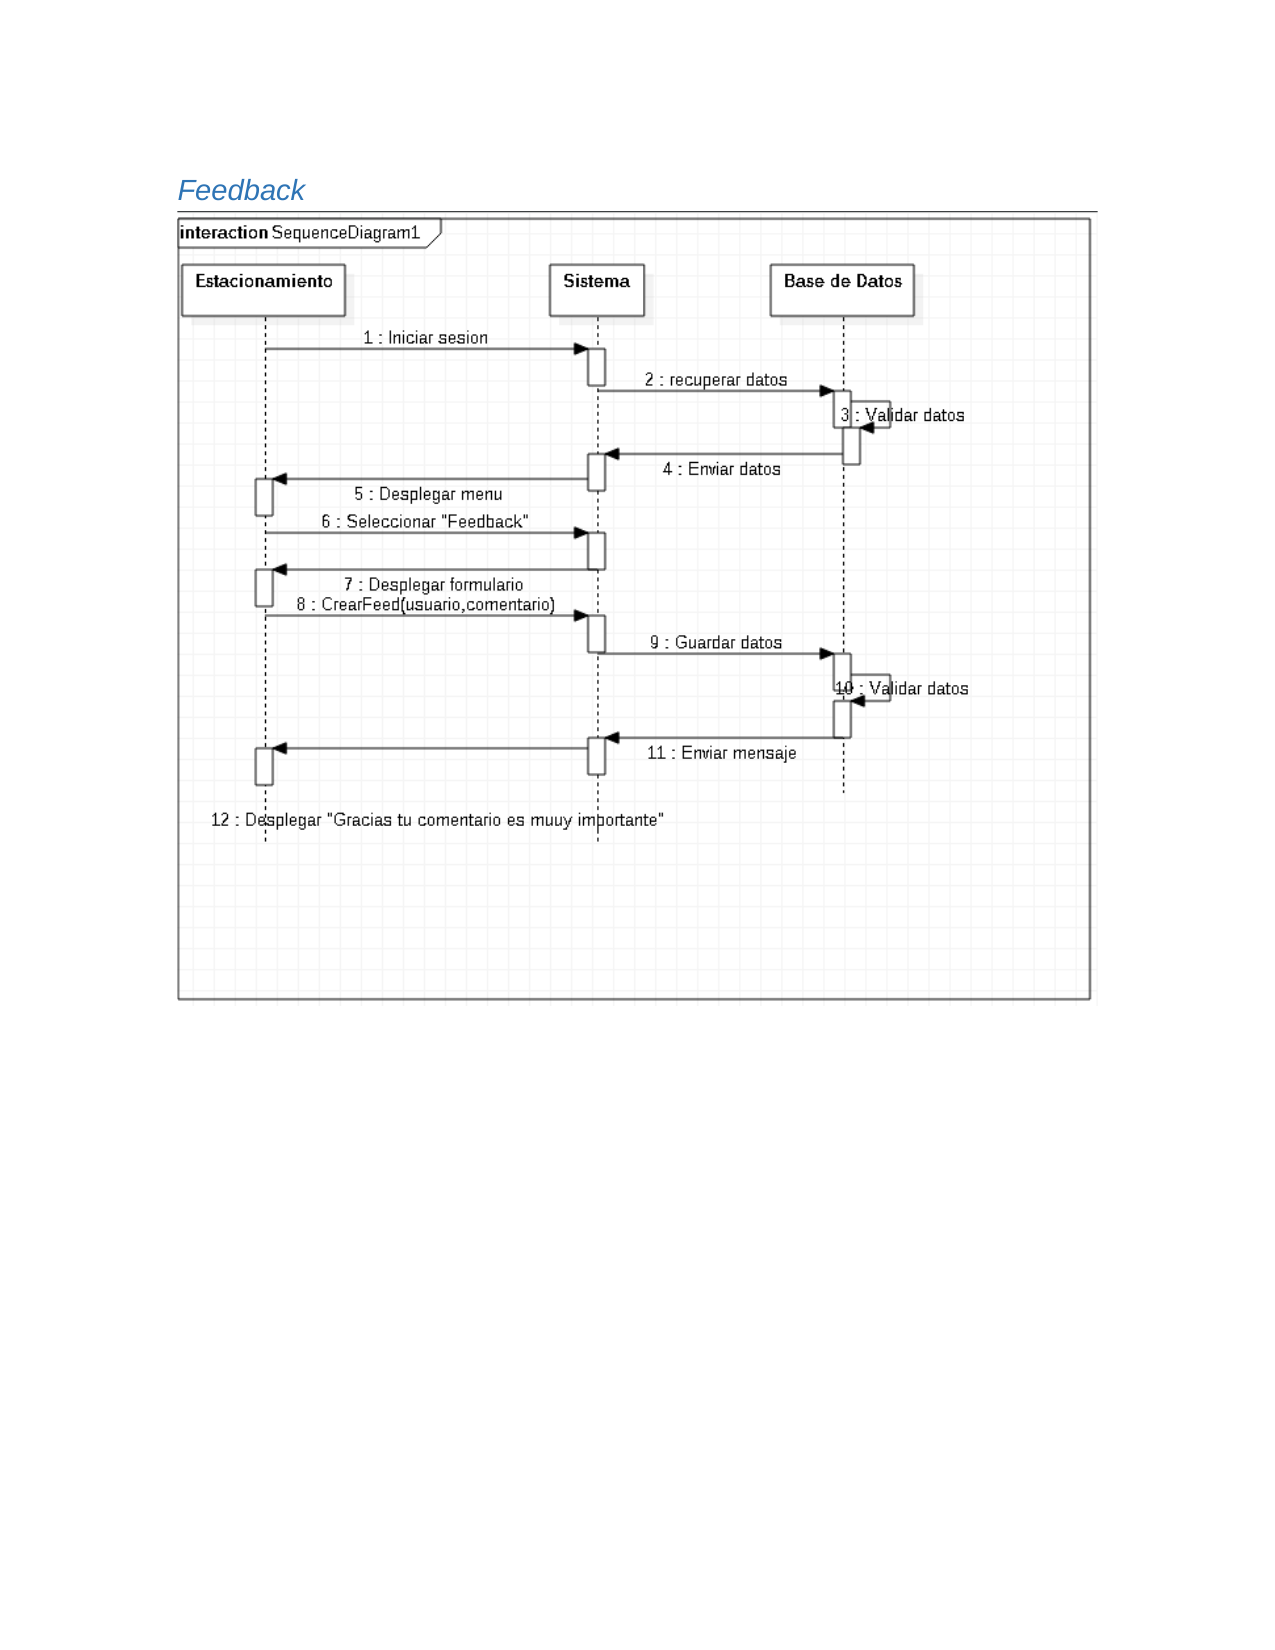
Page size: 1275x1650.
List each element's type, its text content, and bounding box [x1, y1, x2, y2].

text Feedback [177, 173, 1098, 211]
picture [177, 211, 1098, 1006]
